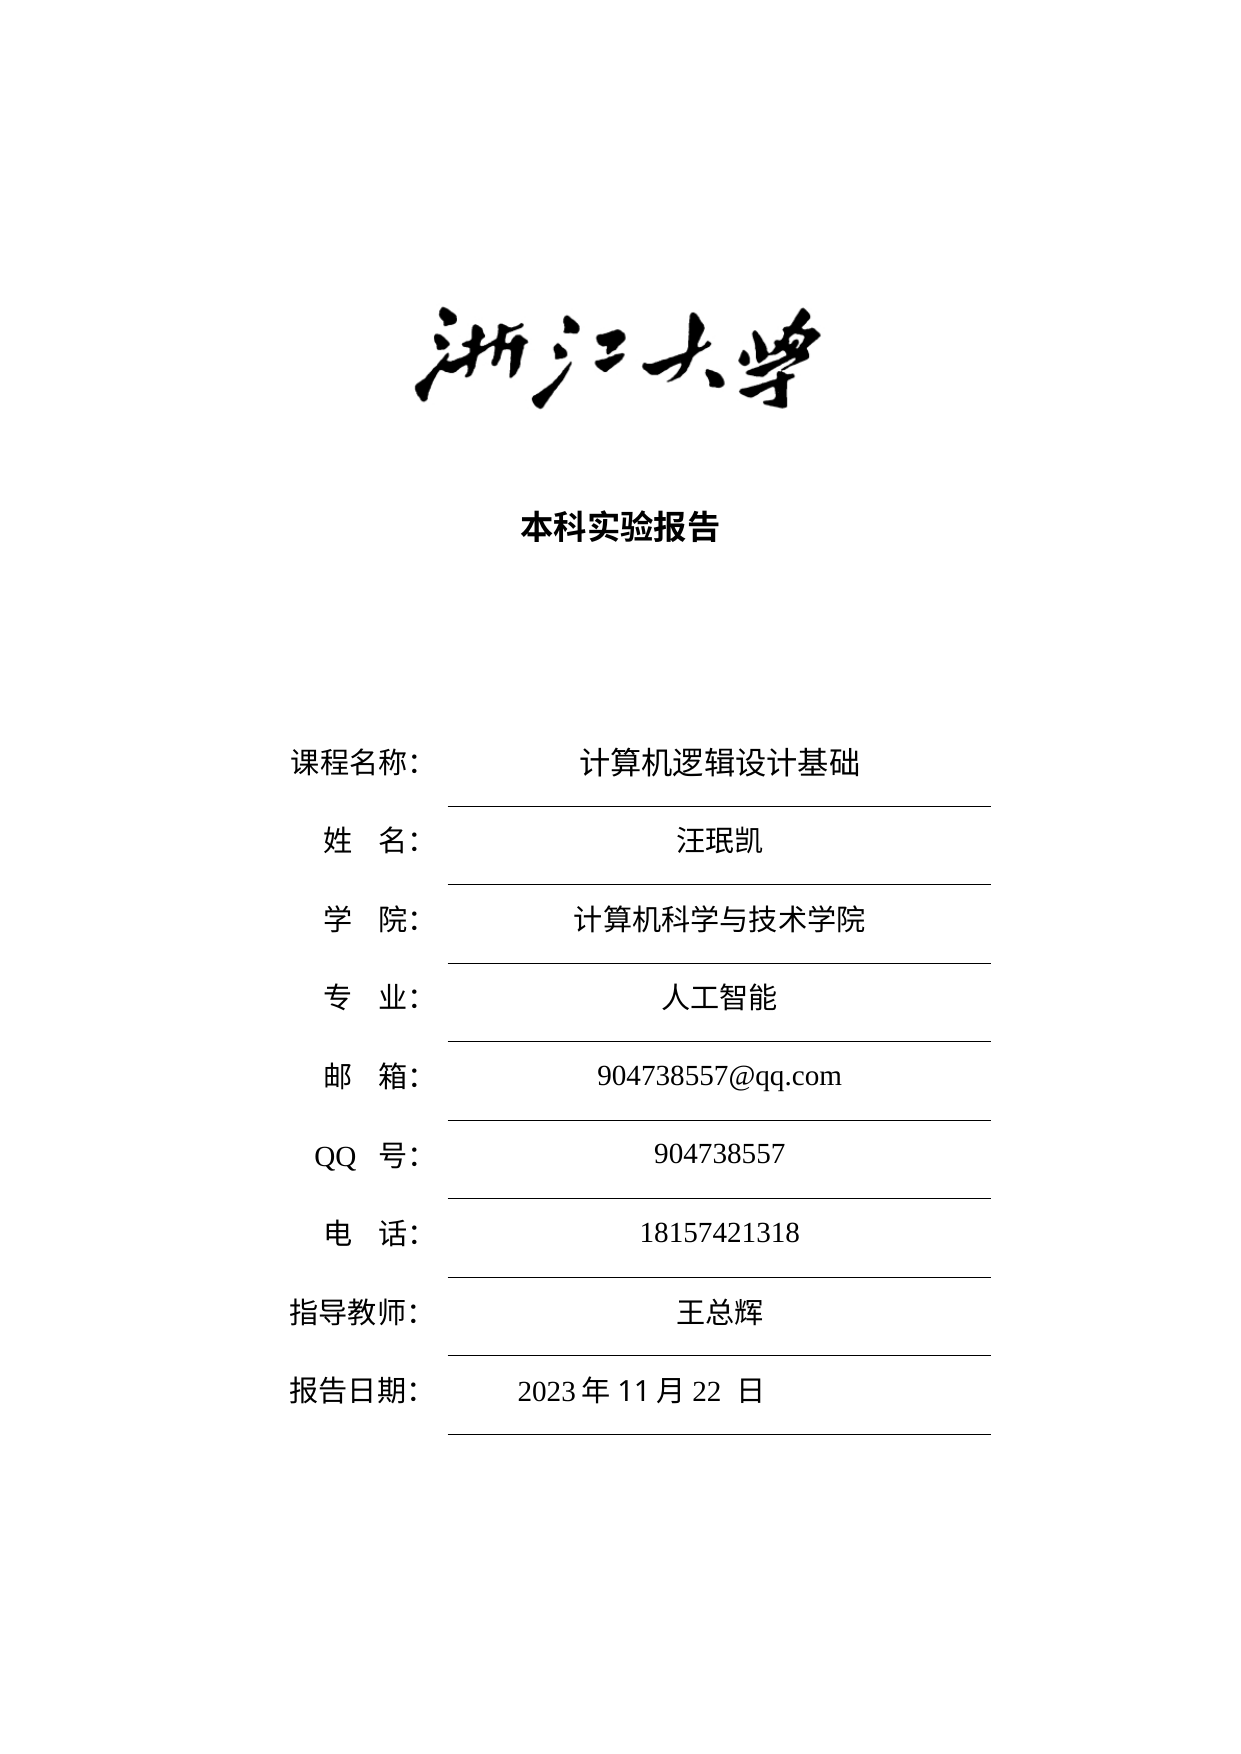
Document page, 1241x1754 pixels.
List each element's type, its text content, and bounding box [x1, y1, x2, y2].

table_cell 报告日期： [249, 1355, 448, 1434]
table_cell 18157421318 [448, 1199, 991, 1277]
table_cell 904738557 [448, 1121, 991, 1198]
table_cell 计算机科学与技术学院 [448, 885, 991, 963]
table_cell 汪珉凯 [448, 807, 991, 884]
text 本科实验报告 [187, 493, 1053, 558]
table_cell 姓 名： [249, 806, 448, 884]
picture [409, 300, 832, 417]
table_cell 人工智能 [448, 964, 991, 1041]
table_cell 邮 箱： [249, 1041, 448, 1120]
table_cell 专 业： [249, 963, 448, 1041]
table_cell 指导教师： [249, 1277, 448, 1355]
table_cell 2023年 11月 22 日 [448, 1356, 991, 1434]
table_cell 学 院： [249, 884, 448, 963]
table_header 计算机逻辑设计基础 [448, 681, 991, 806]
table_cell 电 话： [249, 1198, 448, 1277]
table_cell 904738557@qq.com [448, 1042, 991, 1120]
table_cell QQ 号： [249, 1120, 448, 1198]
table_cell 王总辉 [448, 1278, 991, 1355]
table_header 课程名称： [249, 681, 448, 806]
